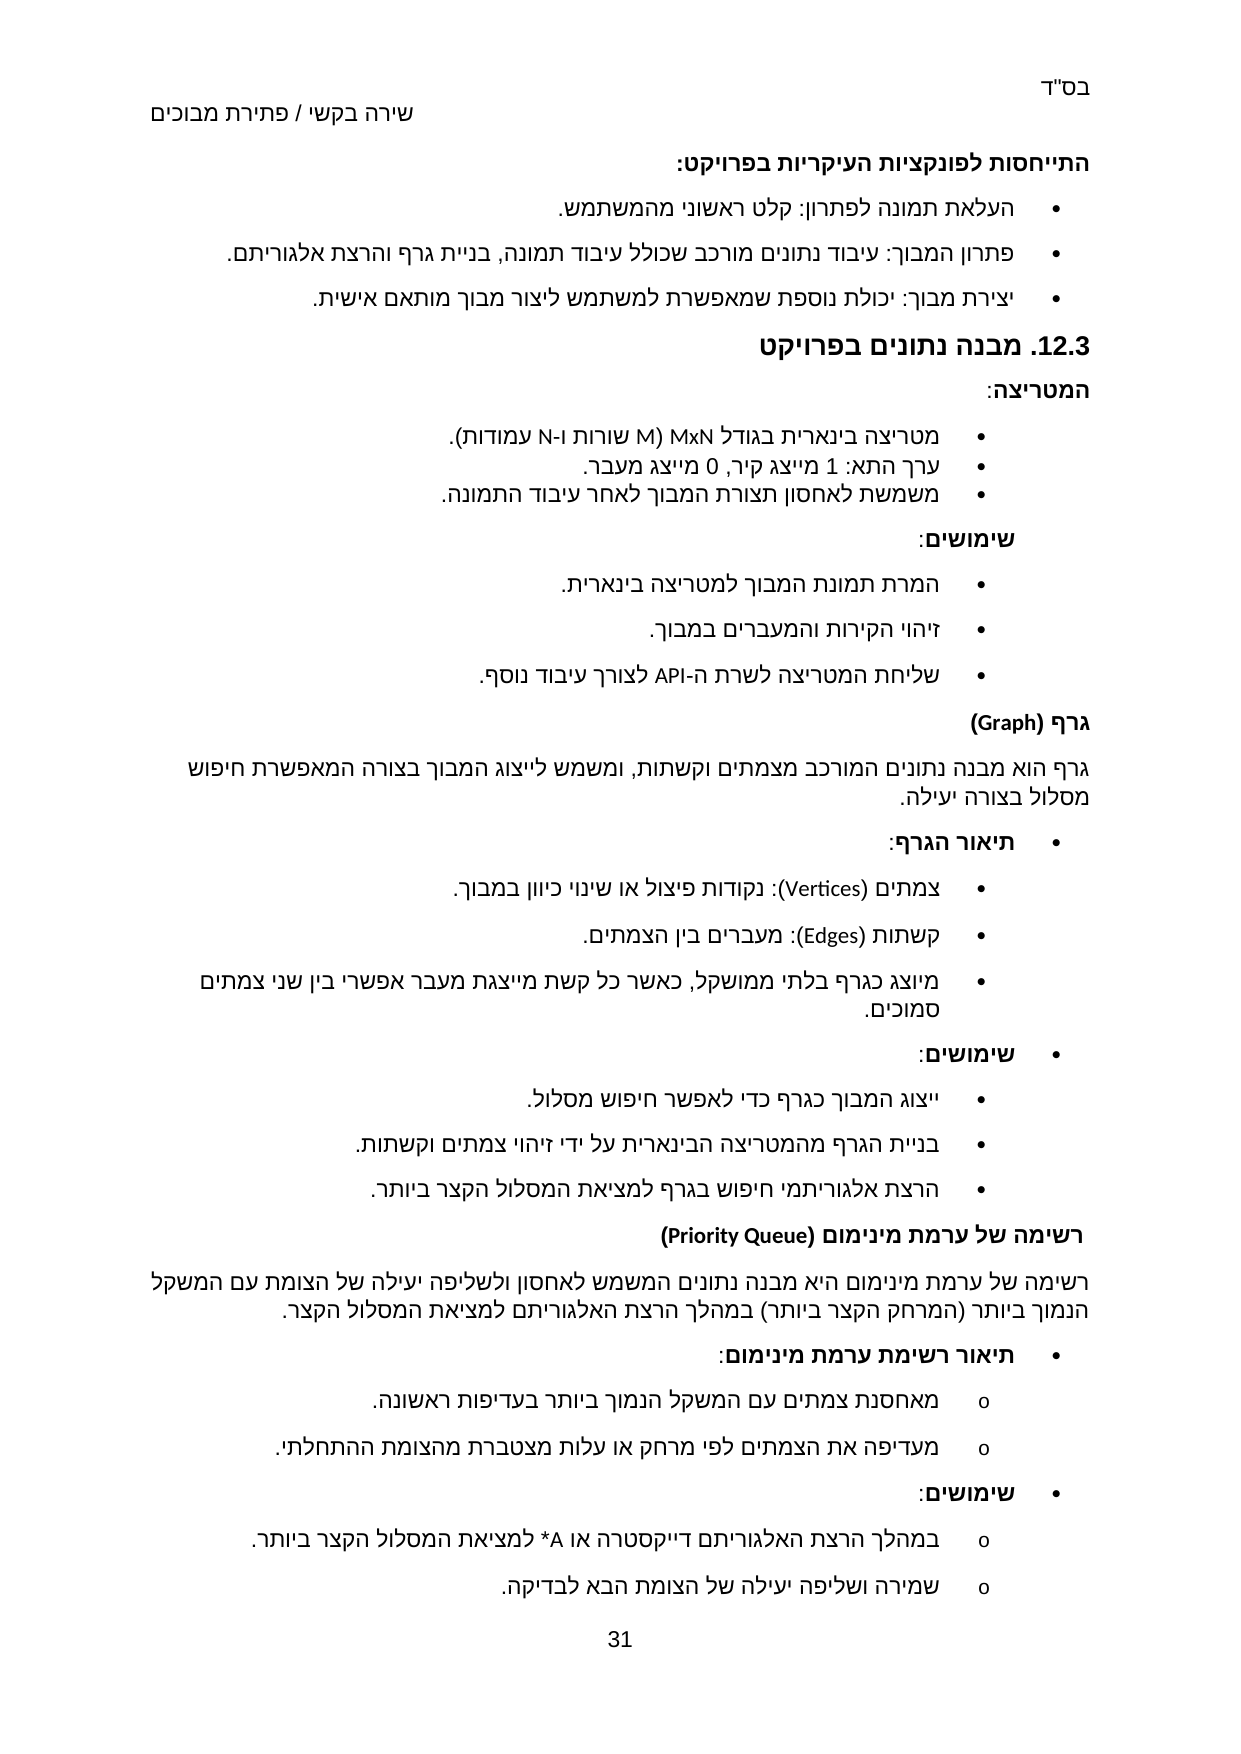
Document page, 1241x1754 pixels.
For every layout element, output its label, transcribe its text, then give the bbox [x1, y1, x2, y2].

list בניית הגרף מהמטריצה הבינארית על ידי זיהוי צמתים וקשתות. [150, 1131, 978, 1158]
list מטריצה בינארית בגודל MxN (M שורות ו-N עמודות). [150, 422, 978, 450]
text גרף הוא מבנה נתונים המורכב מצמתים וקשתות, ומשמש לייצוג המבוך בצורה המאפשרת חיפוש מסלול בצורה יעילה. [150, 755, 1090, 810]
list ייצוג המבוך כגרף כדי לאפשר חיפוש מסלול. [150, 1086, 978, 1113]
list ערך התא: 1 מייצג קיר, 0 מייצג מעבר. [150, 453, 978, 479]
list זיהוי הקירות והמעברים במבוך. [150, 616, 978, 643]
text שימושים: [150, 526, 1015, 552]
list שימושים: [150, 1041, 1053, 1067]
list קשתות (Edges): מעברים בין הצמתים. [150, 921, 978, 949]
text המטריצה: [150, 377, 1090, 404]
list המרת תמונת המבוך למטריצה בינארית. [150, 571, 978, 598]
list העלאת תמונה לפתרון: קלט ראשוני מהמשתמש. [150, 195, 1053, 221]
text התייחסות לפונקציות העיקריות בפרויקט: [150, 150, 1090, 176]
subtitle 12.3. מבנה נתונים בפרויקט [150, 330, 1090, 362]
list צמתים (Vertices): נקודות פיצול או שינוי כיוון במבוך. [150, 874, 978, 902]
list פתרון המבוך: עיבוד נתונים מורכב שכולל עיבוד תמונה, בניית גרף והרצת אלגוריתם. [150, 240, 1053, 267]
list שליחת המטריצה לשרת ה-API לצורך עיבוד נוסף. [150, 661, 978, 689]
list משמשת לאחסון תצורת המבוך לאחר עיבוד התמונה. [150, 481, 978, 507]
text רשימה של ערמת מינימום (Priority Queue) [150, 1222, 1090, 1249]
list תיאור רשימת ערמת מינימום: [150, 1342, 1053, 1368]
list מיוצג כגרף בלתי ממושקל, כאשר כל קשת מייצגת מעבר אפשרי בין שני צמתים סמוכים. [150, 968, 978, 1022]
list יצירת מבוך: יכולת נוספת שמאפשרת למשתמש ליצור מבוך מותאם אישית. [150, 285, 1053, 312]
list שמירה ושליפה יעילה של הצומת הבא לבדיקה. [150, 1573, 978, 1600]
list הרצת אלגוריתמי חיפוש בגרף למציאת המסלול הקצר ביותר. [150, 1176, 978, 1203]
list תיאור הגרף: [150, 829, 1053, 855]
list מעדיפה את הצמתים לפי מרחק או עלות מצטברת מהצומת ההתחלתי. [150, 1434, 978, 1461]
list שימושים: [150, 1480, 1053, 1507]
list מאחסנת צמתים עם המשקל הנמוך ביותר בעדיפות ראשונה. [150, 1387, 978, 1415]
list במהלך הרצת האלגוריתם דייקסטרה או A* למציאת המסלול הקצר ביותר. [150, 1525, 978, 1554]
text רשימה של ערמת מינימום היא מבנה נתונים המשמש לאחסון ולשליפה יעילה של הצומת עם המשקל הנמוך ביותר (המרחק הקצר ביותר) במהלך הרצת האלגוריתם למציאת המסלול הקצר. [150, 1268, 1090, 1323]
text גרף (Graph) [150, 708, 1090, 736]
